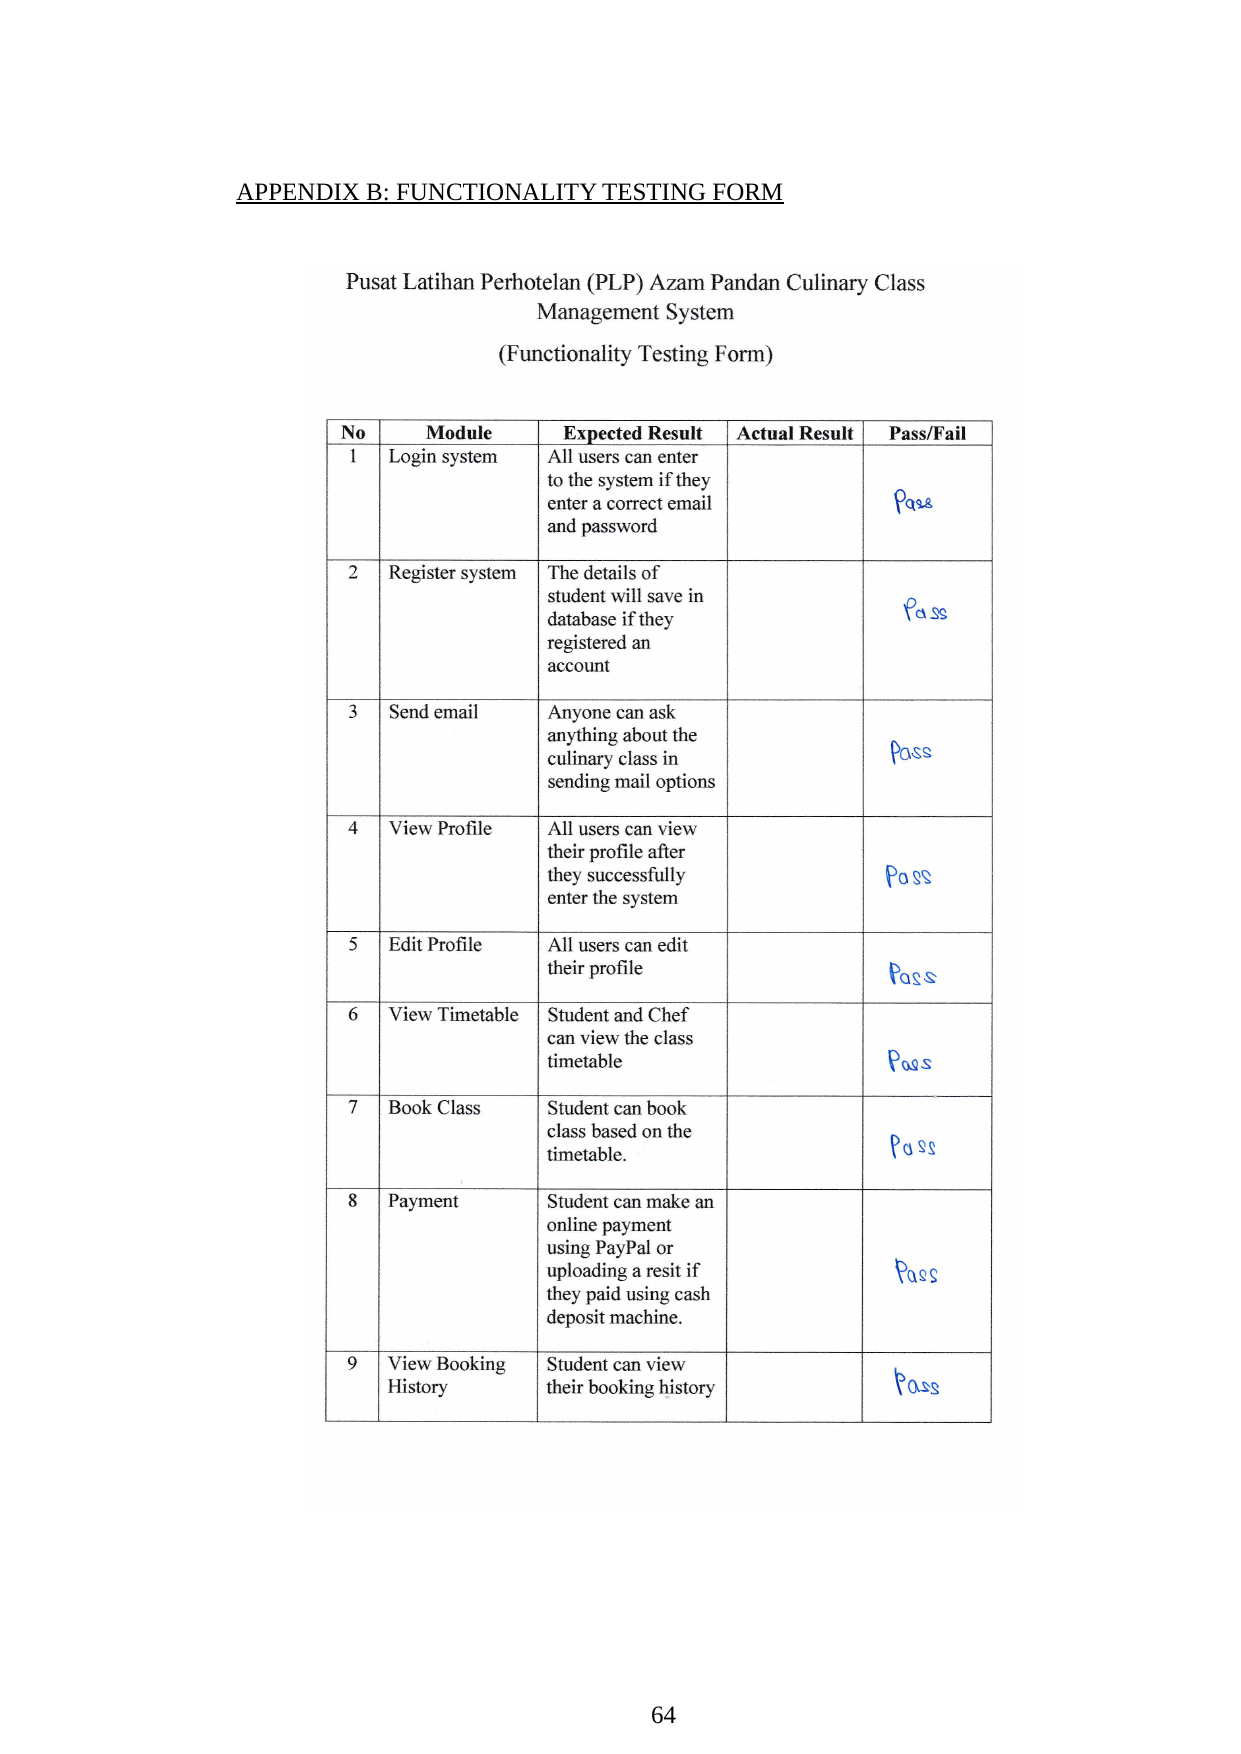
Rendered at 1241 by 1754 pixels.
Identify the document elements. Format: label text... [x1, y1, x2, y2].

text APPENDIX B: FUNCTIONALITY TESTING FORM [236, 177, 1090, 206]
